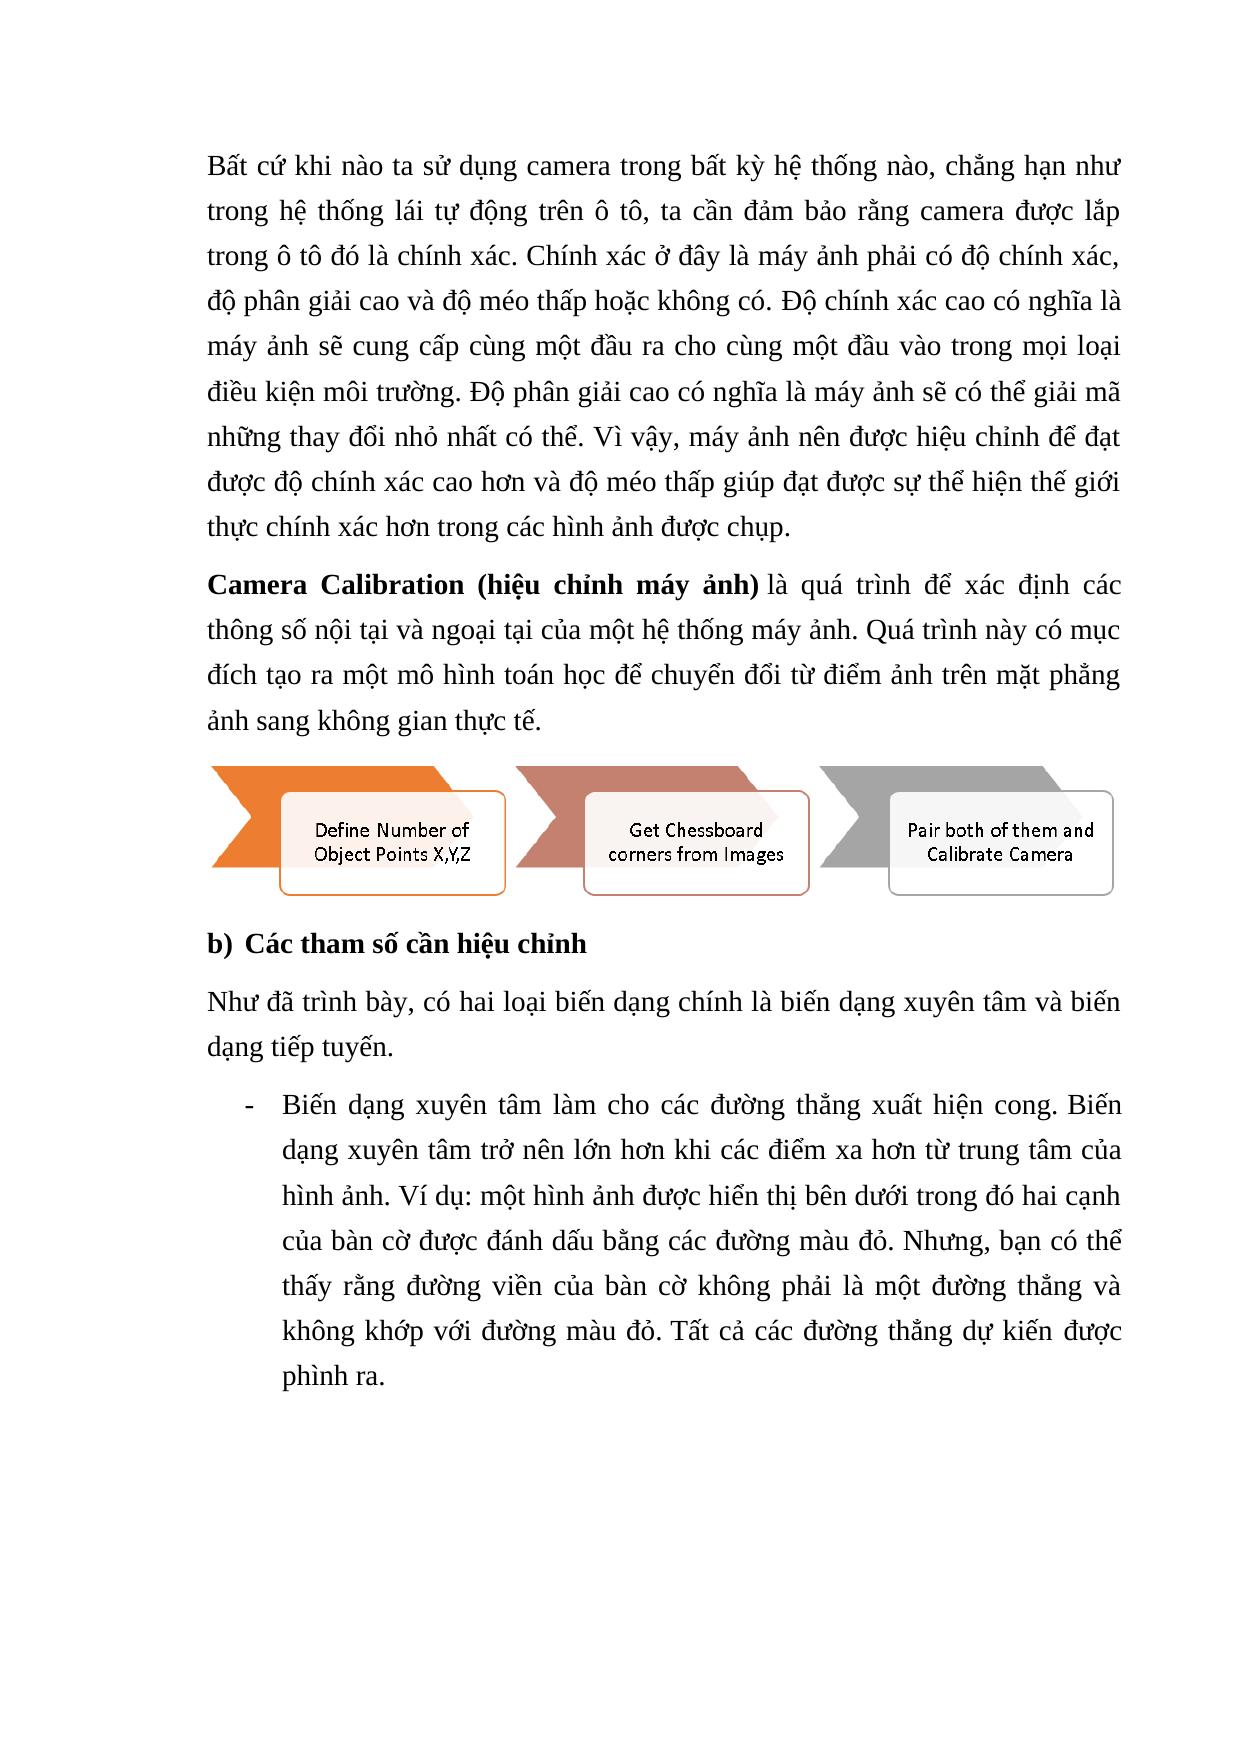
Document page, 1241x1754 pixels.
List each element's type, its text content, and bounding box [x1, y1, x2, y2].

list Biến dạng xuyên tâm làm cho các đường thẳng xuất hiện cong. Biến dạng xuyên tâm trở nên lớn hơn khi các điểm xa hơn từ trung tâm của hình ảnh. Ví dụ: một hình ảnh được hiển thị bên dưới trong đó hai cạnh của bàn cờ được đánh dấu bằng các đường màu đỏ. Nhưng, bạn có thể thấy rằng đường viền của bàn cờ không phải là một đường thẳng và không khớp với đường màu đỏ. Tất cả các đường thẳng dự kiến ​​​​được phình ra. [244, 1087, 1122, 1392]
picture [206, 760, 1123, 903]
text Bất cứ khi nào ta sử dụng camera trong bất kỳ hệ thống nào, chẳng hạn như trong hệ thống lái tự động trên ô tô, ta cần đảm bảo rằng camera được lắp trong ô tô đó là chính xác. Chính xác ở đây là máy ảnh phải có độ chính xác, độ phân giải cao và độ méo thấp hoặc không có. Độ chính xác cao có nghĩa là máy ảnh sẽ cung cấp cùng một đầu ra cho cùng một đầu vào trong mọi loại điều kiện môi trường. Độ phân giải cao có nghĩa là máy ảnh sẽ có thể giải mã những thay đổi nhỏ nhất có thể. Vì vậy, máy ảnh nên được hiệu chỉnh để đạt được độ chính xác cao hơn và độ méo thấp giúp đạt được sự thể hiện thế giới thực chính xác hơn trong các hình ảnh được chụp. [207, 148, 1122, 543]
text Camera Calibration (hiệu chỉnh máy ảnh) là quá trình để xác định các thông số nội tại và ngoại tại của một hệ thống máy ảnh. Quá trình này có mục đích tạo ra một mô hình toán học để chuyển đổi từ điểm ảnh trên mặt phẳng ảnh sang không gian thực tế. [207, 567, 1122, 736]
subtitle Các tham số cần hiệu chỉnh [207, 927, 1122, 960]
text Như đã trình bày, có hai loại biến dạng chính là biến dạng xuyên tâm và biến dạng tiếp tuyến. [207, 984, 1122, 1063]
